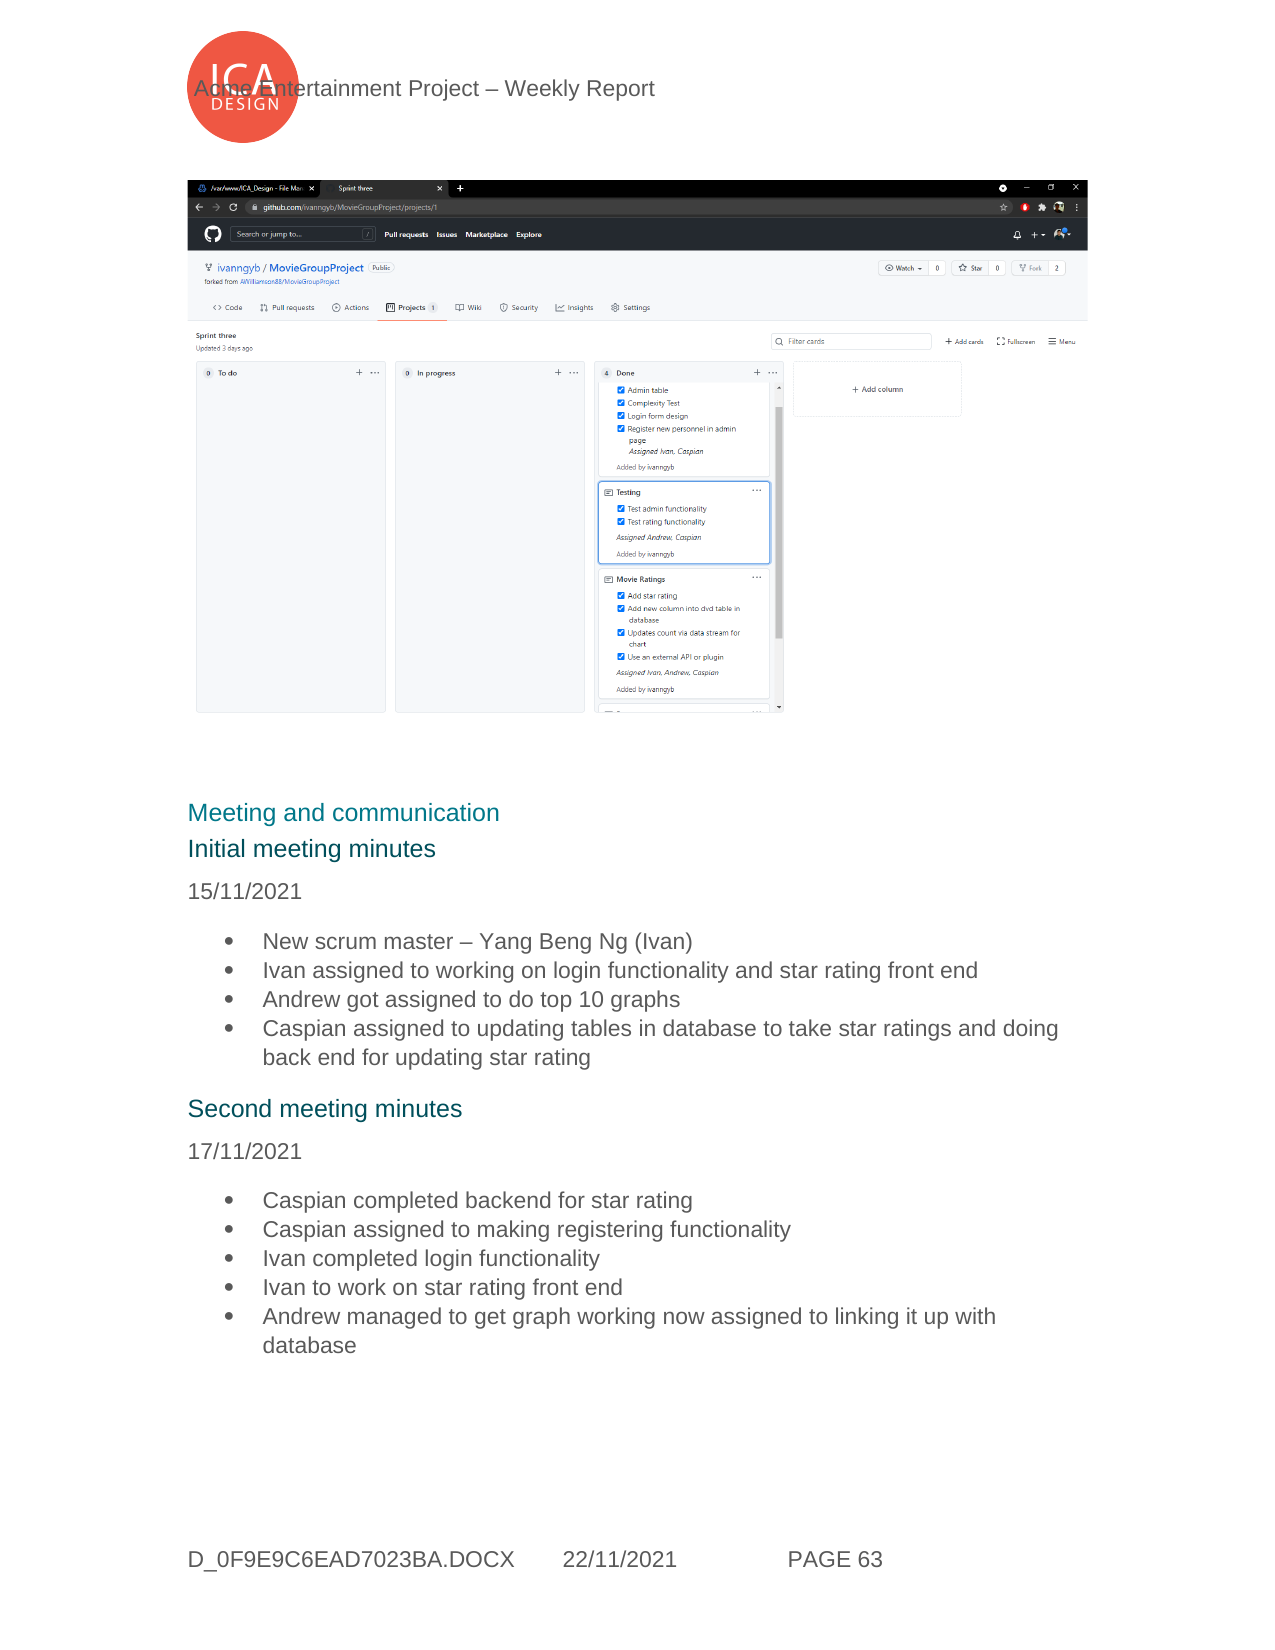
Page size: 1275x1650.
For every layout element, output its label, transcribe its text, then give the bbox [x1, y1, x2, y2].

list Ivan assigned to working on login functionality and star rating front end [225, 957, 1087, 983]
list Caspian assigned to updating tables in database to take star ratings and doing back end for updating star rating [225, 1015, 1087, 1070]
text 17/11/2021 [187, 1138, 1087, 1164]
subtitle Second meeting minutes [187, 1094, 1087, 1122]
subtitle Meeting and communication [187, 798, 1087, 827]
list Caspian assigned to making registering functionality [225, 1216, 1087, 1243]
picture [187, 180, 1088, 721]
text 15/11/2021 [187, 878, 1087, 904]
picture [187, 31, 299, 143]
list New scrum master – Yang Beng Ng (Ivan) [225, 928, 1087, 954]
list Andrew got assigned to do top 10 graphs [225, 986, 1087, 1012]
list Andrew managed to get graph working now assigned to linking it up with database [225, 1303, 1087, 1359]
list Caspian completed backend for star rating [225, 1187, 1087, 1214]
subtitle Initial meeting minutes [187, 834, 1087, 863]
list Ivan completed login functionality [225, 1245, 1087, 1272]
list Ivan to work on star rating front end [225, 1274, 1087, 1301]
